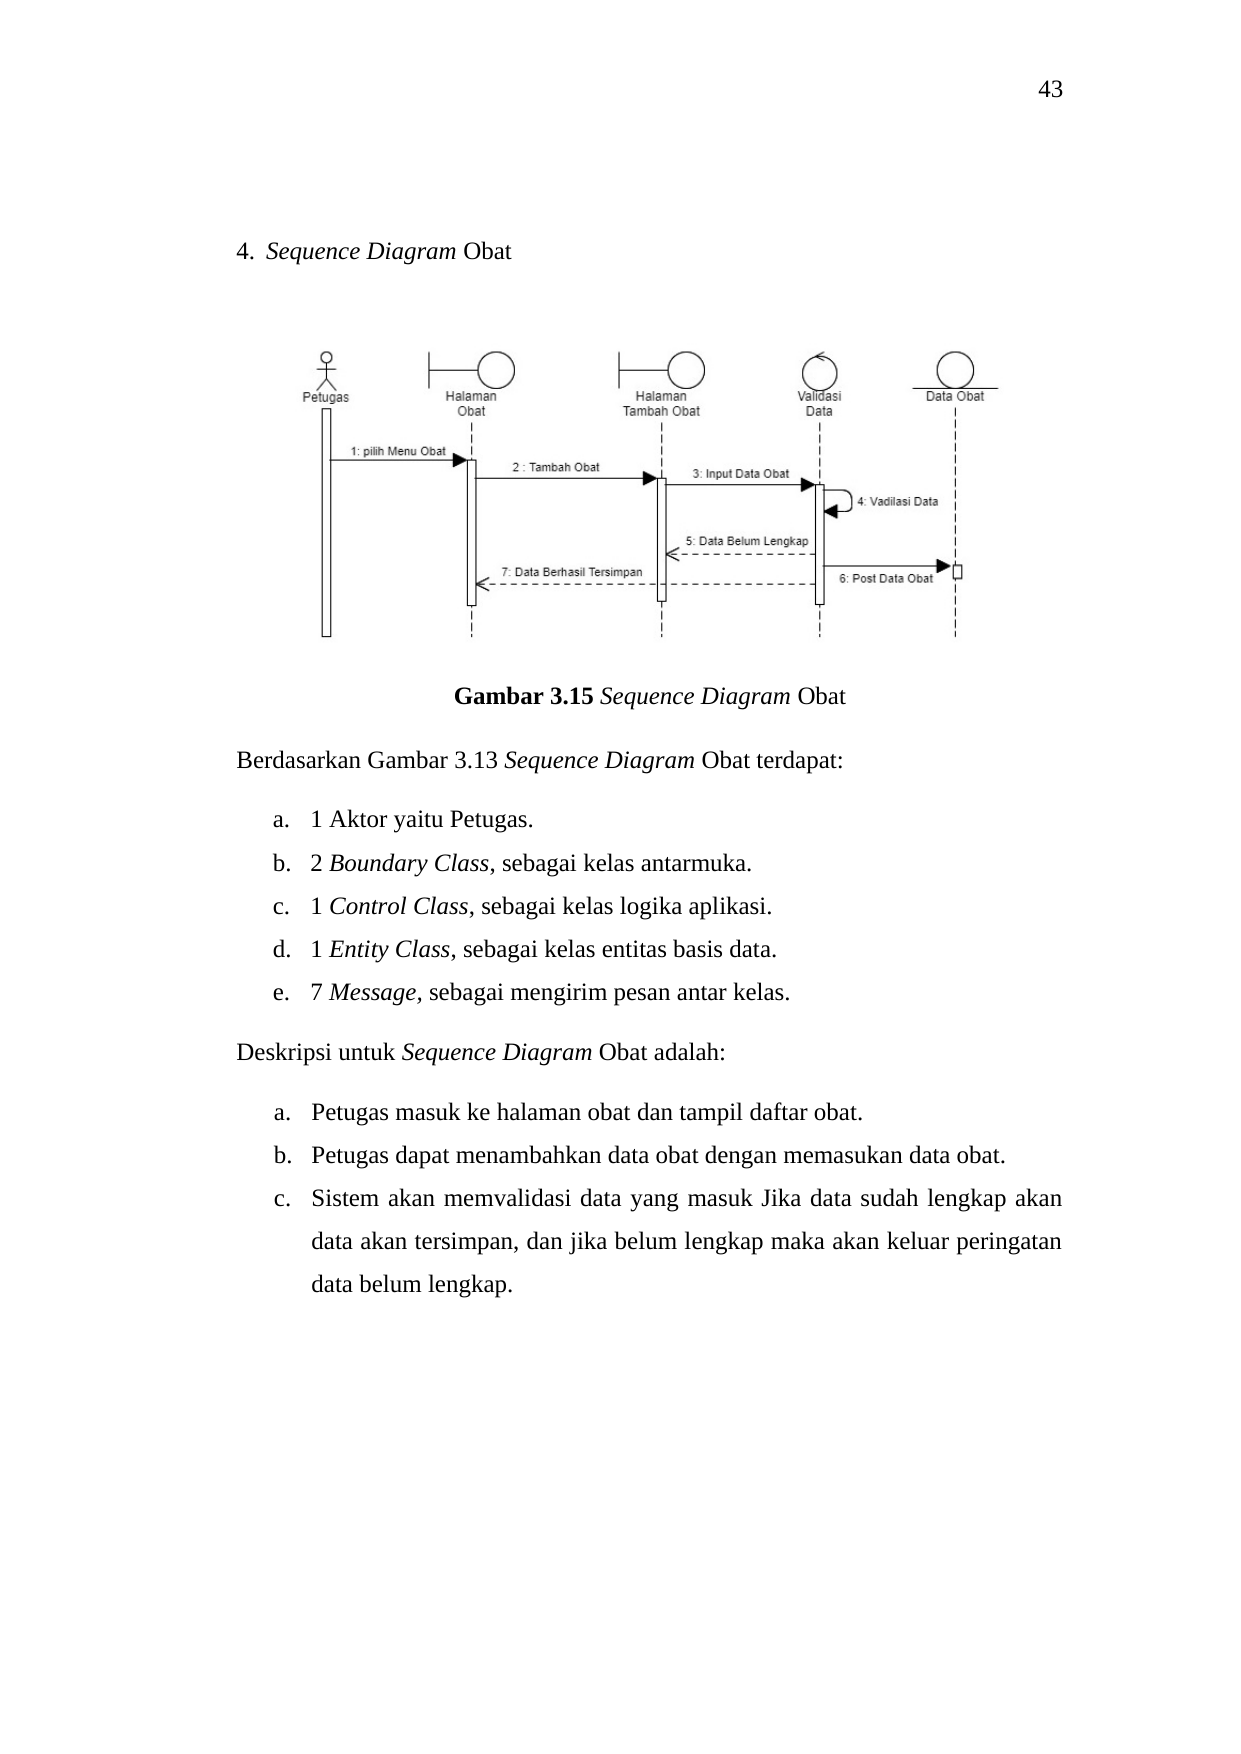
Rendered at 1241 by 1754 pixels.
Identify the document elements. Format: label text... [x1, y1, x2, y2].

list 2 Boundary Class, sebagai kelas antarmuka. [273, 848, 1063, 876]
list 1 Control Class, sebagai kelas logika aplikasi. [273, 891, 1063, 919]
text Gambar 3.15 Sequence Diagram Obat [236, 681, 1063, 709]
list Sequence Diagram Obat [236, 236, 1063, 265]
list Sistem akan memvalidasi data yang masuk Jika data sudah lengkap akan data akan tersimpan, dan jika belum lengkap maka akan keluar peringatan data belum lengkap. [274, 1183, 1063, 1298]
list Petugas masuk ke halaman obat dan tampil daftar obat. [274, 1097, 1063, 1125]
list 1 Aktor yaitu Petugas. [273, 804, 1063, 833]
list 7 Message, sebagai mengirim pesan antar kelas. [273, 977, 1063, 1006]
list Petugas dapat menambahkan data obat dengan memasukan data obat. [274, 1140, 1063, 1168]
text Berdasarkan Gambar 3.13 Sequence Diagram Obat terdapat: [236, 745, 1063, 773]
list 1 Entity Class, sebagai kelas entitas basis data. [273, 934, 1063, 963]
picture [295, 343, 1004, 650]
text Deskripsi untuk Sequence Diagram Obat adalah: [236, 1037, 1063, 1066]
